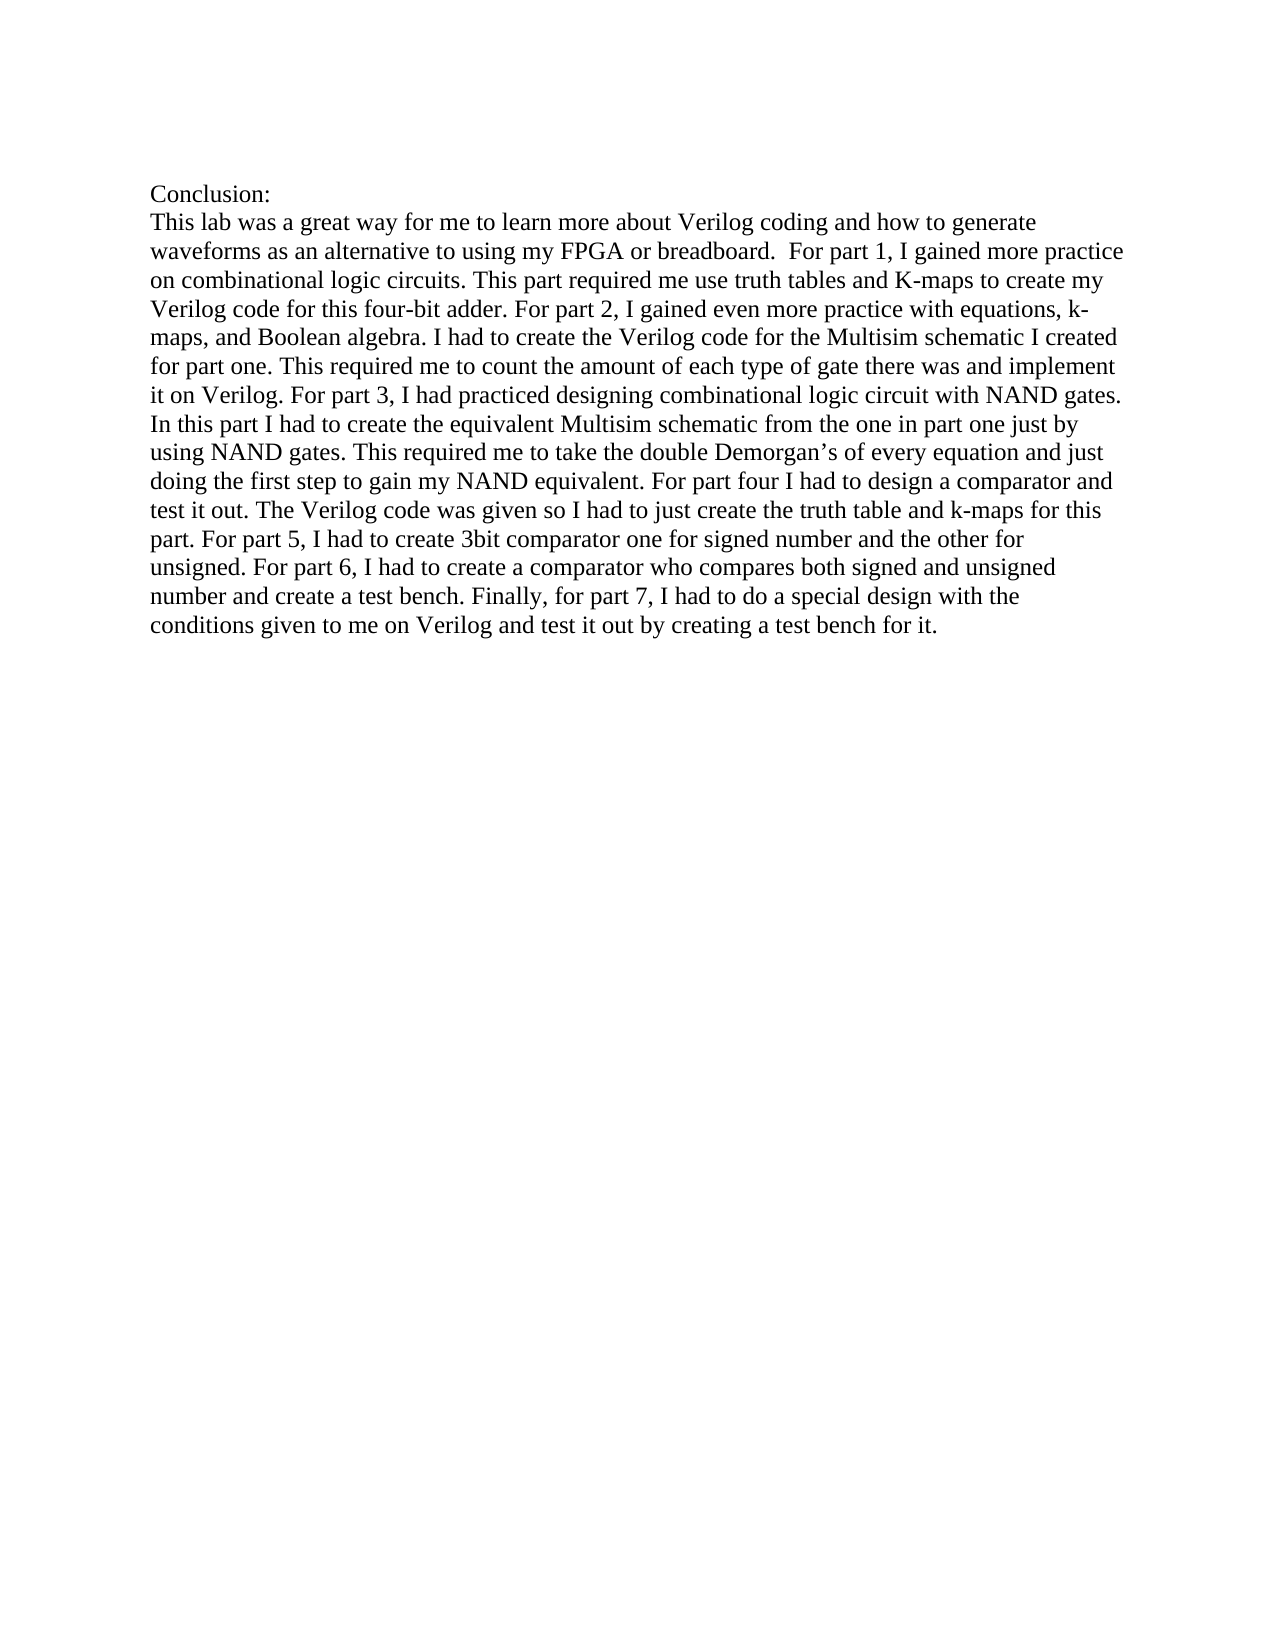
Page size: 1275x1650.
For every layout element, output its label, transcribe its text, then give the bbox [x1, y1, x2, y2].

text Conclusion: [150, 179, 1125, 207]
text This lab was a great way for me to learn more about Verilog coding and how to generate waveforms as an alternative to using my FPGA or breadboard. For part 1, I gained more practice on combinational logic circuits. This part required me use truth tables and K-maps to create my Verilog code for this four-bit adder. For part 2, I gained even more practice with equations, k-maps, and Boolean algebra. I had to create the Verilog code for the Multisim schematic I created for part one. This required me to count the amount of each type of gate there was and implement it on Verilog. For part 3, I had practiced designing combinational logic circuit with NAND gates. In this part I had to create the equivalent Multisim schematic from the one in part one just by using NAND gates. This required me to take the double Demorgan’s of every equation and just doing the first step to gain my NAND equivalent. For part four I had to design a comparator and test it out. The Verilog code was given so I had to just create the truth table and k-maps for this part. For part 5, I had to create 3bit comparator one for signed number and the other for unsigned. For part 6, I had to create a comparator who compares both signed and unsigned number and create a test bench. Finally, for part 7, I had to do a special design with the conditions given to me on Verilog and test it out by creating a test bench for it. [150, 207, 1125, 639]
